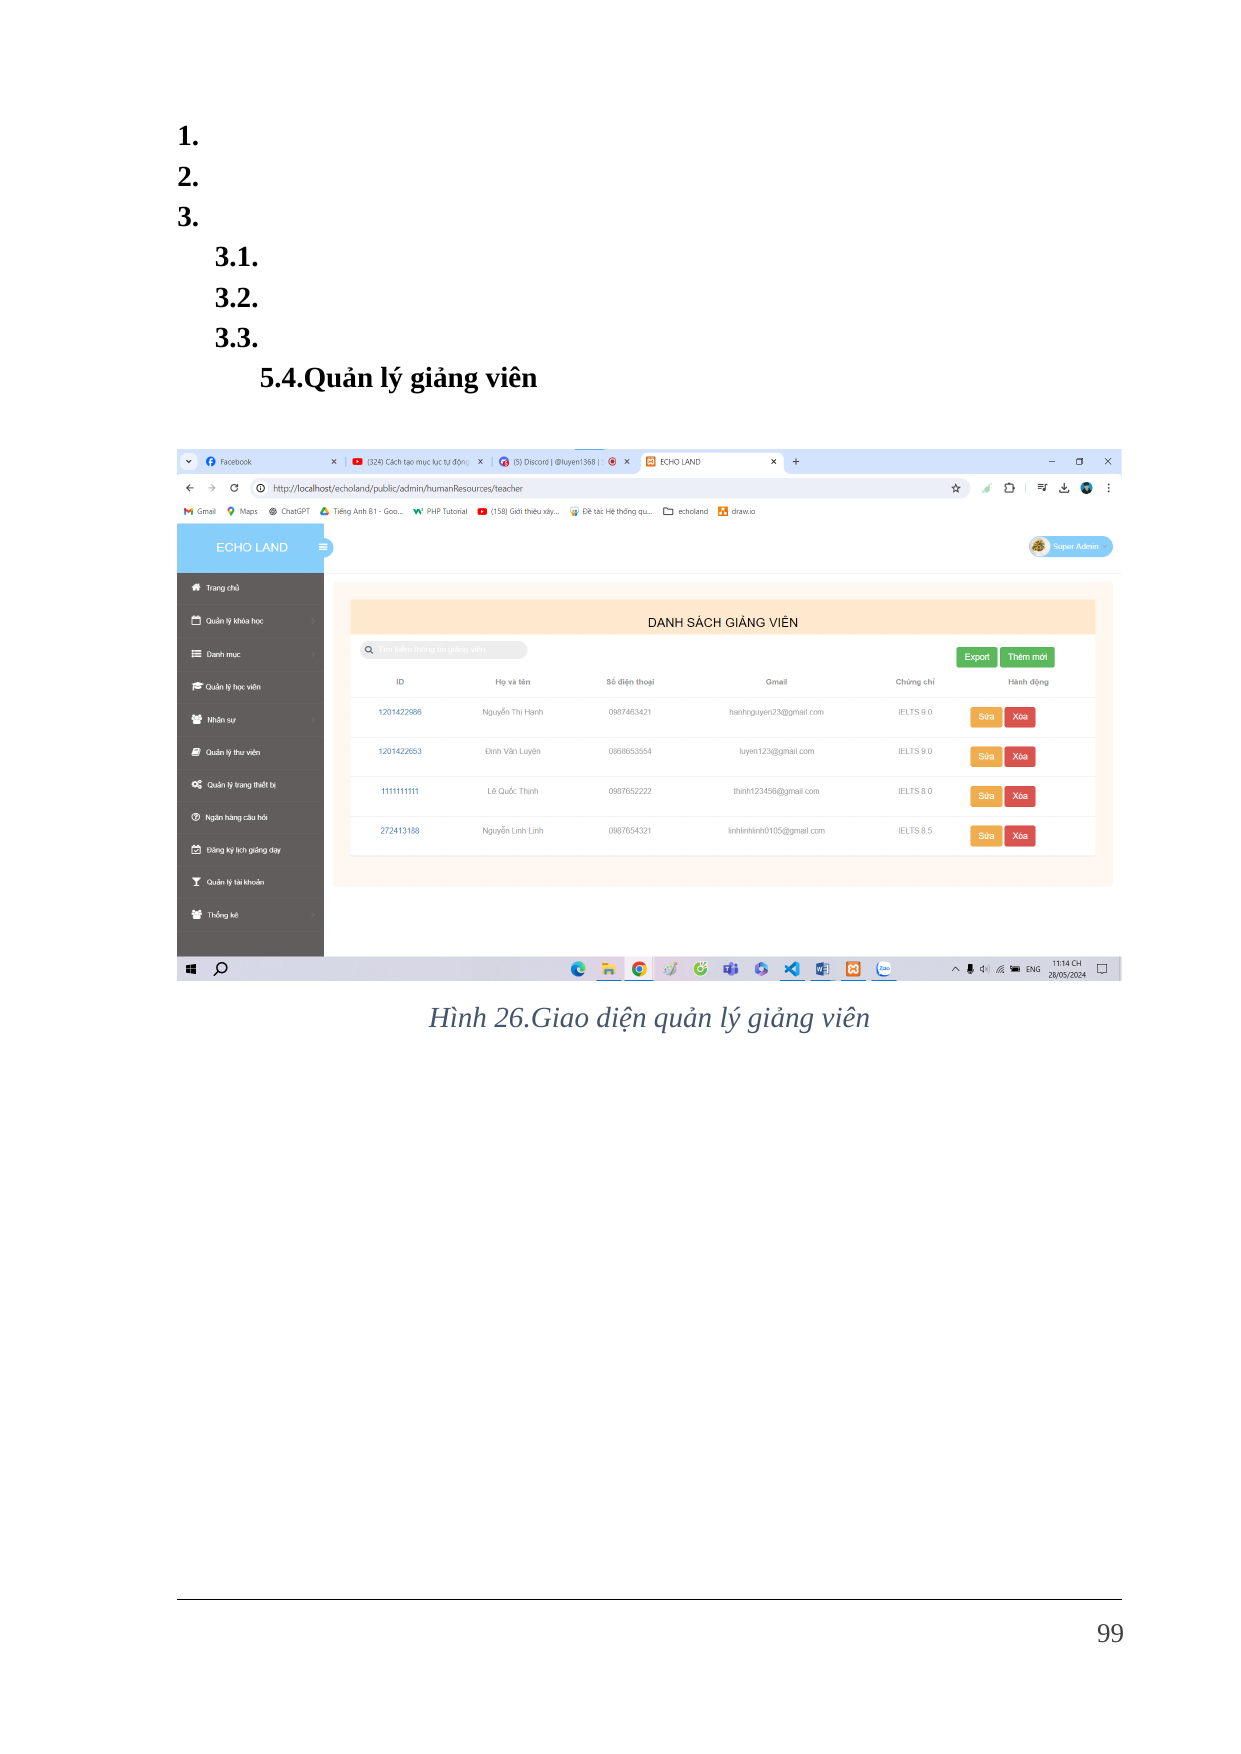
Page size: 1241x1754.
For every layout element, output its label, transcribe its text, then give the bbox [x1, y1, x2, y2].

picture [177, 449, 1122, 981]
subtitle 5.4.Quản lý giảng viên [259, 360, 1122, 394]
text Hình 26.Giao diện quản lý giảng viên [177, 1000, 1122, 1033]
